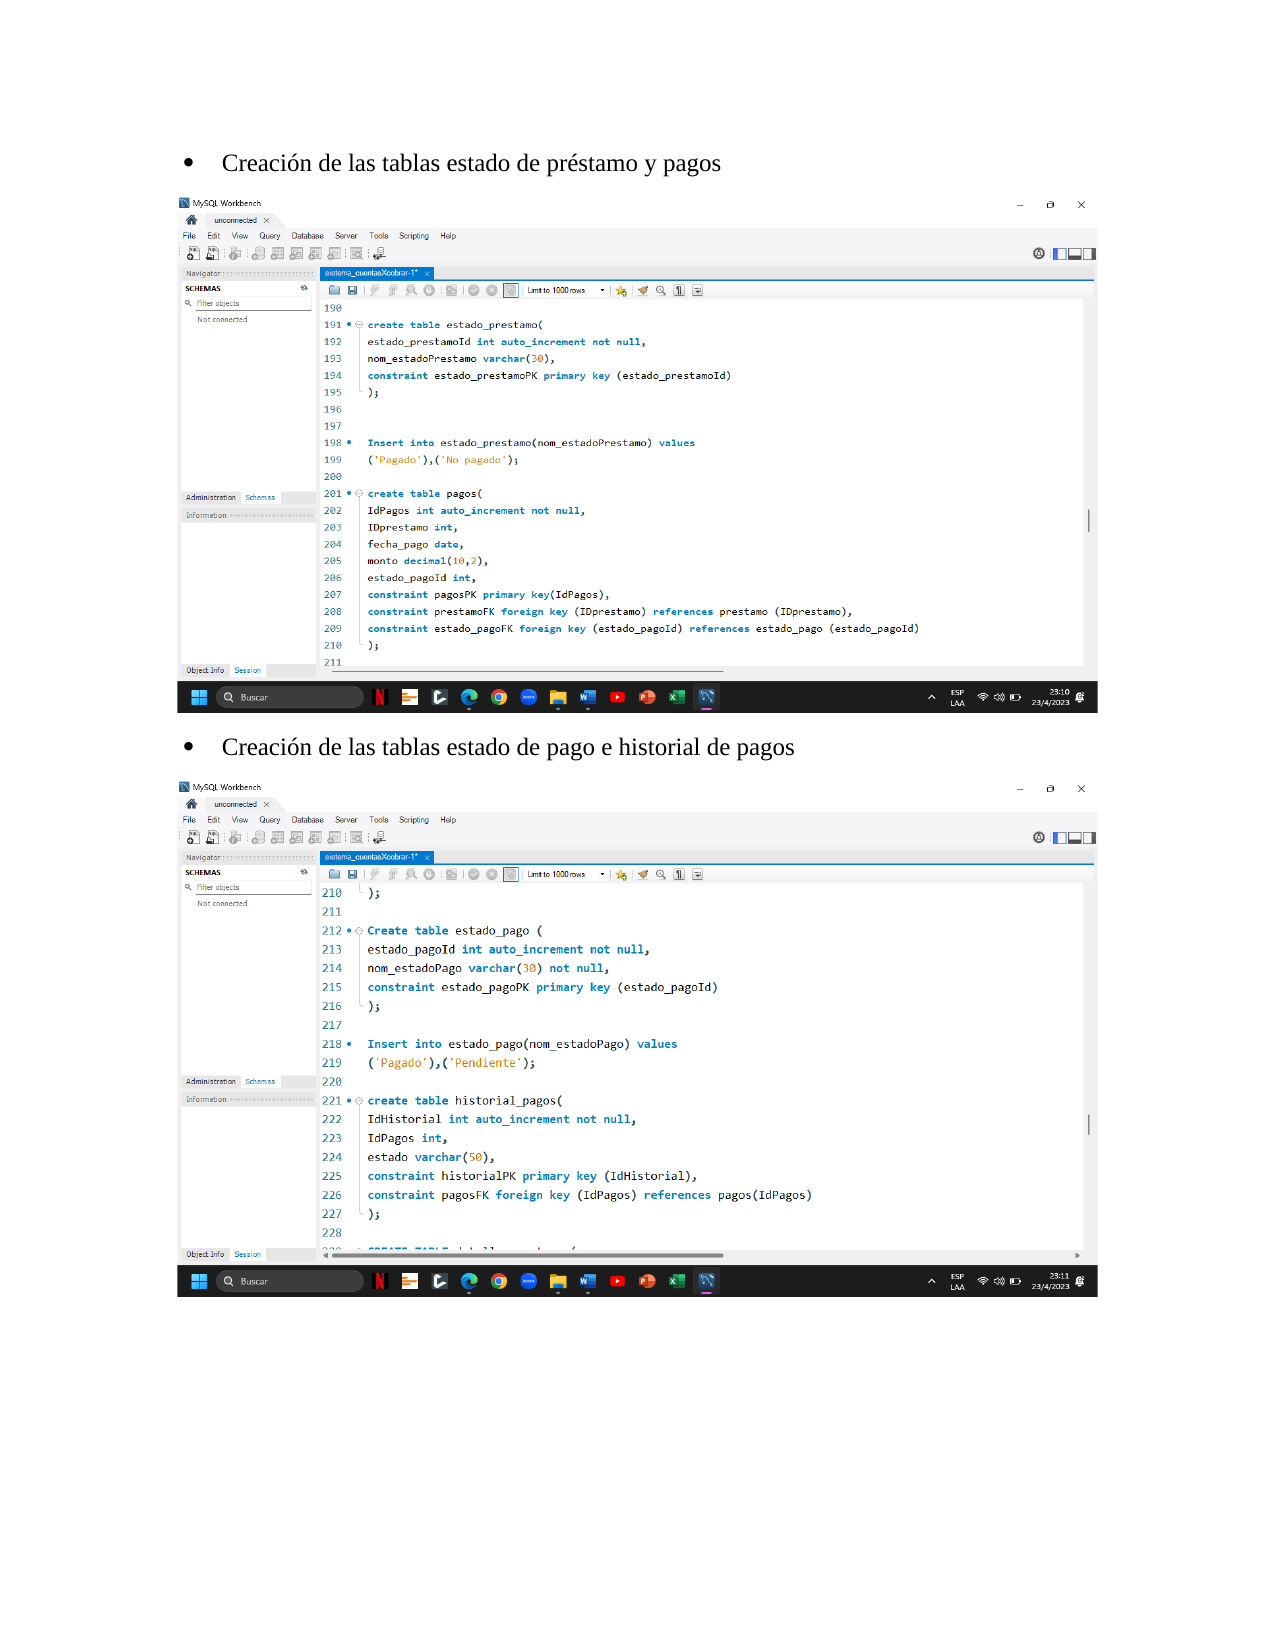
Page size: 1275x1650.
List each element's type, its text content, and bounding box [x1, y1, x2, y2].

list Creación de las tablas estado de préstamo y pagos [184, 148, 1098, 176]
list Creación de las tablas estado de pago e historial de pagos [184, 732, 1098, 761]
picture [177, 779, 1098, 1297]
picture [177, 195, 1098, 713]
